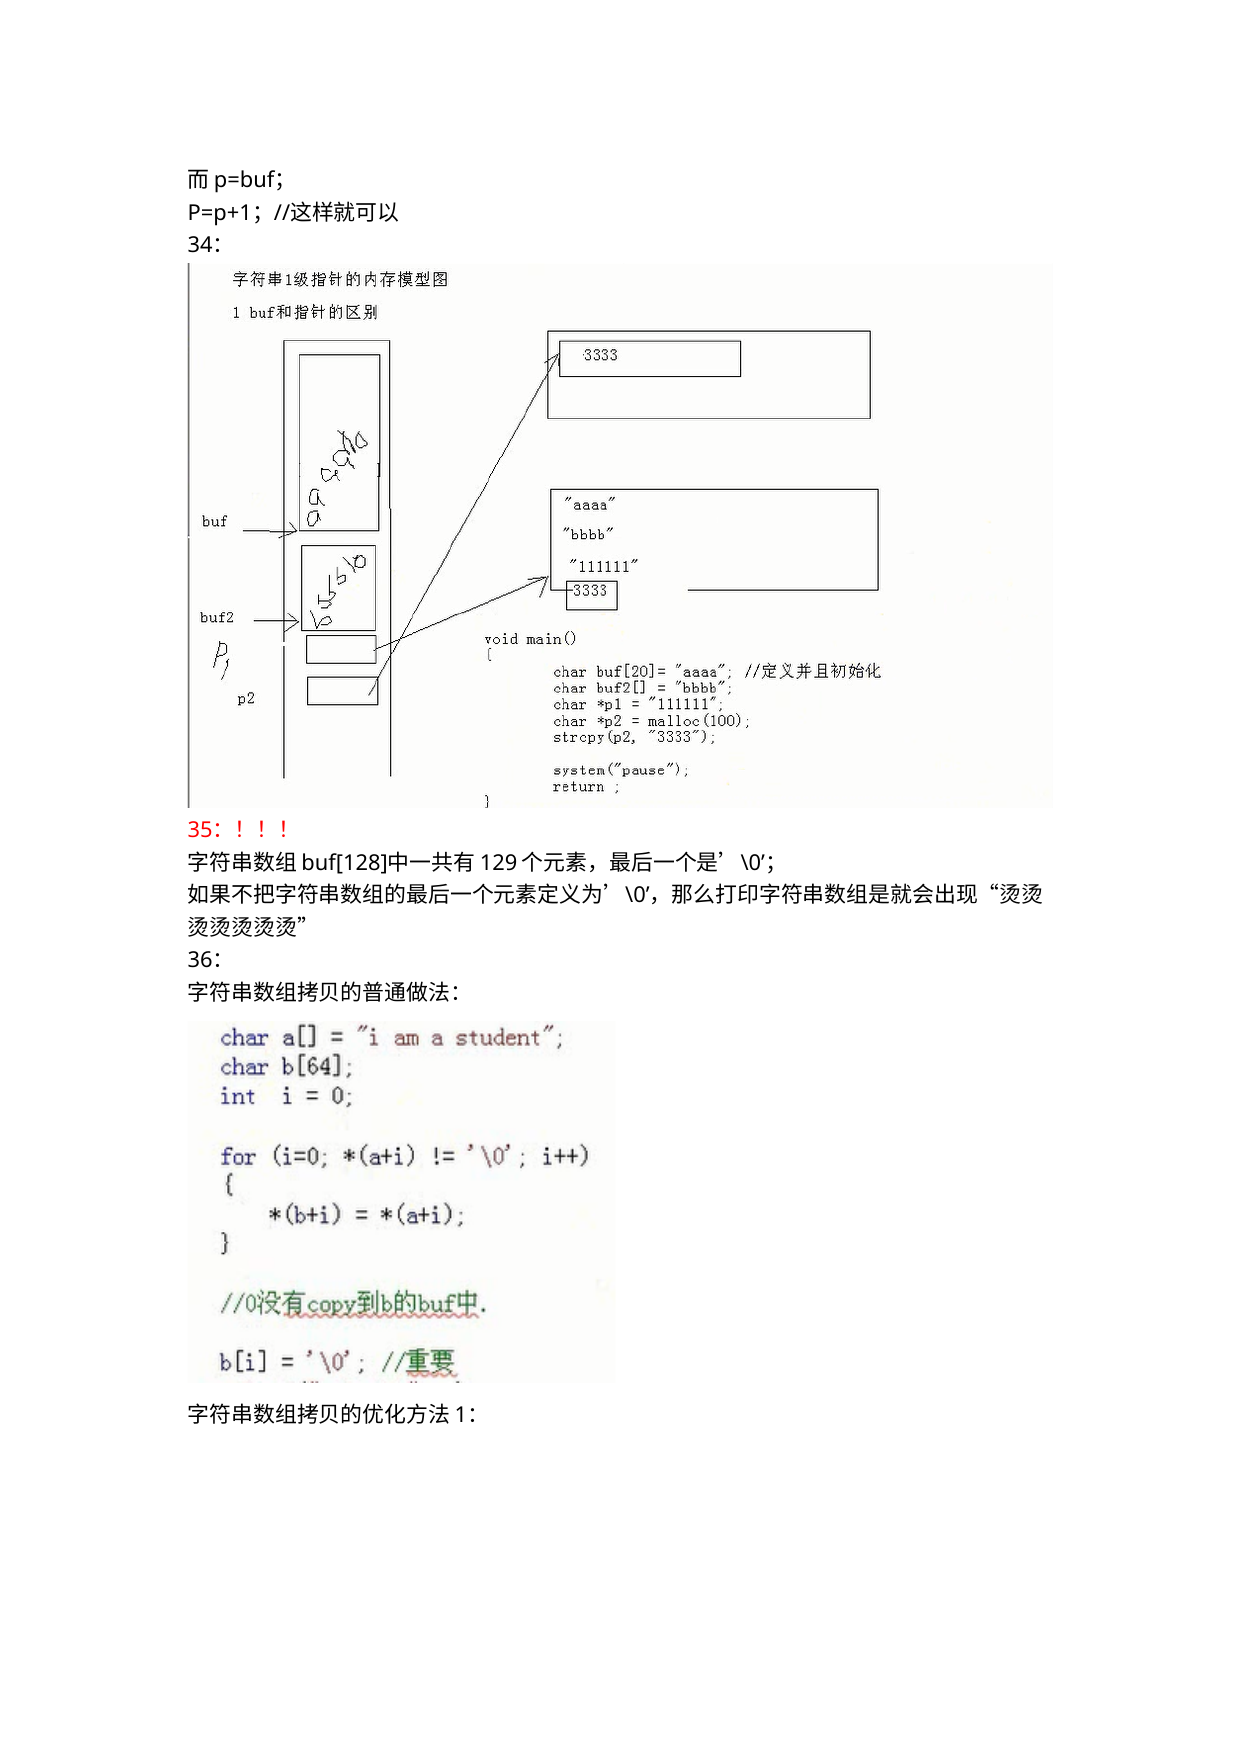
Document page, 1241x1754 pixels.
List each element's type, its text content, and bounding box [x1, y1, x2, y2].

text 字符串数组拷贝的优化方法1： [187, 1397, 1053, 1429]
text 34： [187, 227, 1053, 259]
text P=p+1；//这样就可以 [187, 194, 1053, 227]
picture [187, 1021, 616, 1383]
text 36： [187, 942, 1053, 974]
text 字符串数组拷贝的普通做法： [187, 974, 1053, 1007]
text 字符串数组buf[128]中一共有129个元素，最后一个是’\0’； [187, 844, 1053, 877]
text 35：！！！ [187, 812, 1053, 844]
text 如果不把字符串数组的最后一个元素定义为’\0’，那么打印字符串数组是就会出现“烫烫烫烫烫烫烫” [187, 877, 1053, 942]
picture [187, 263, 1053, 808]
text 而p=buf； [187, 162, 1053, 194]
